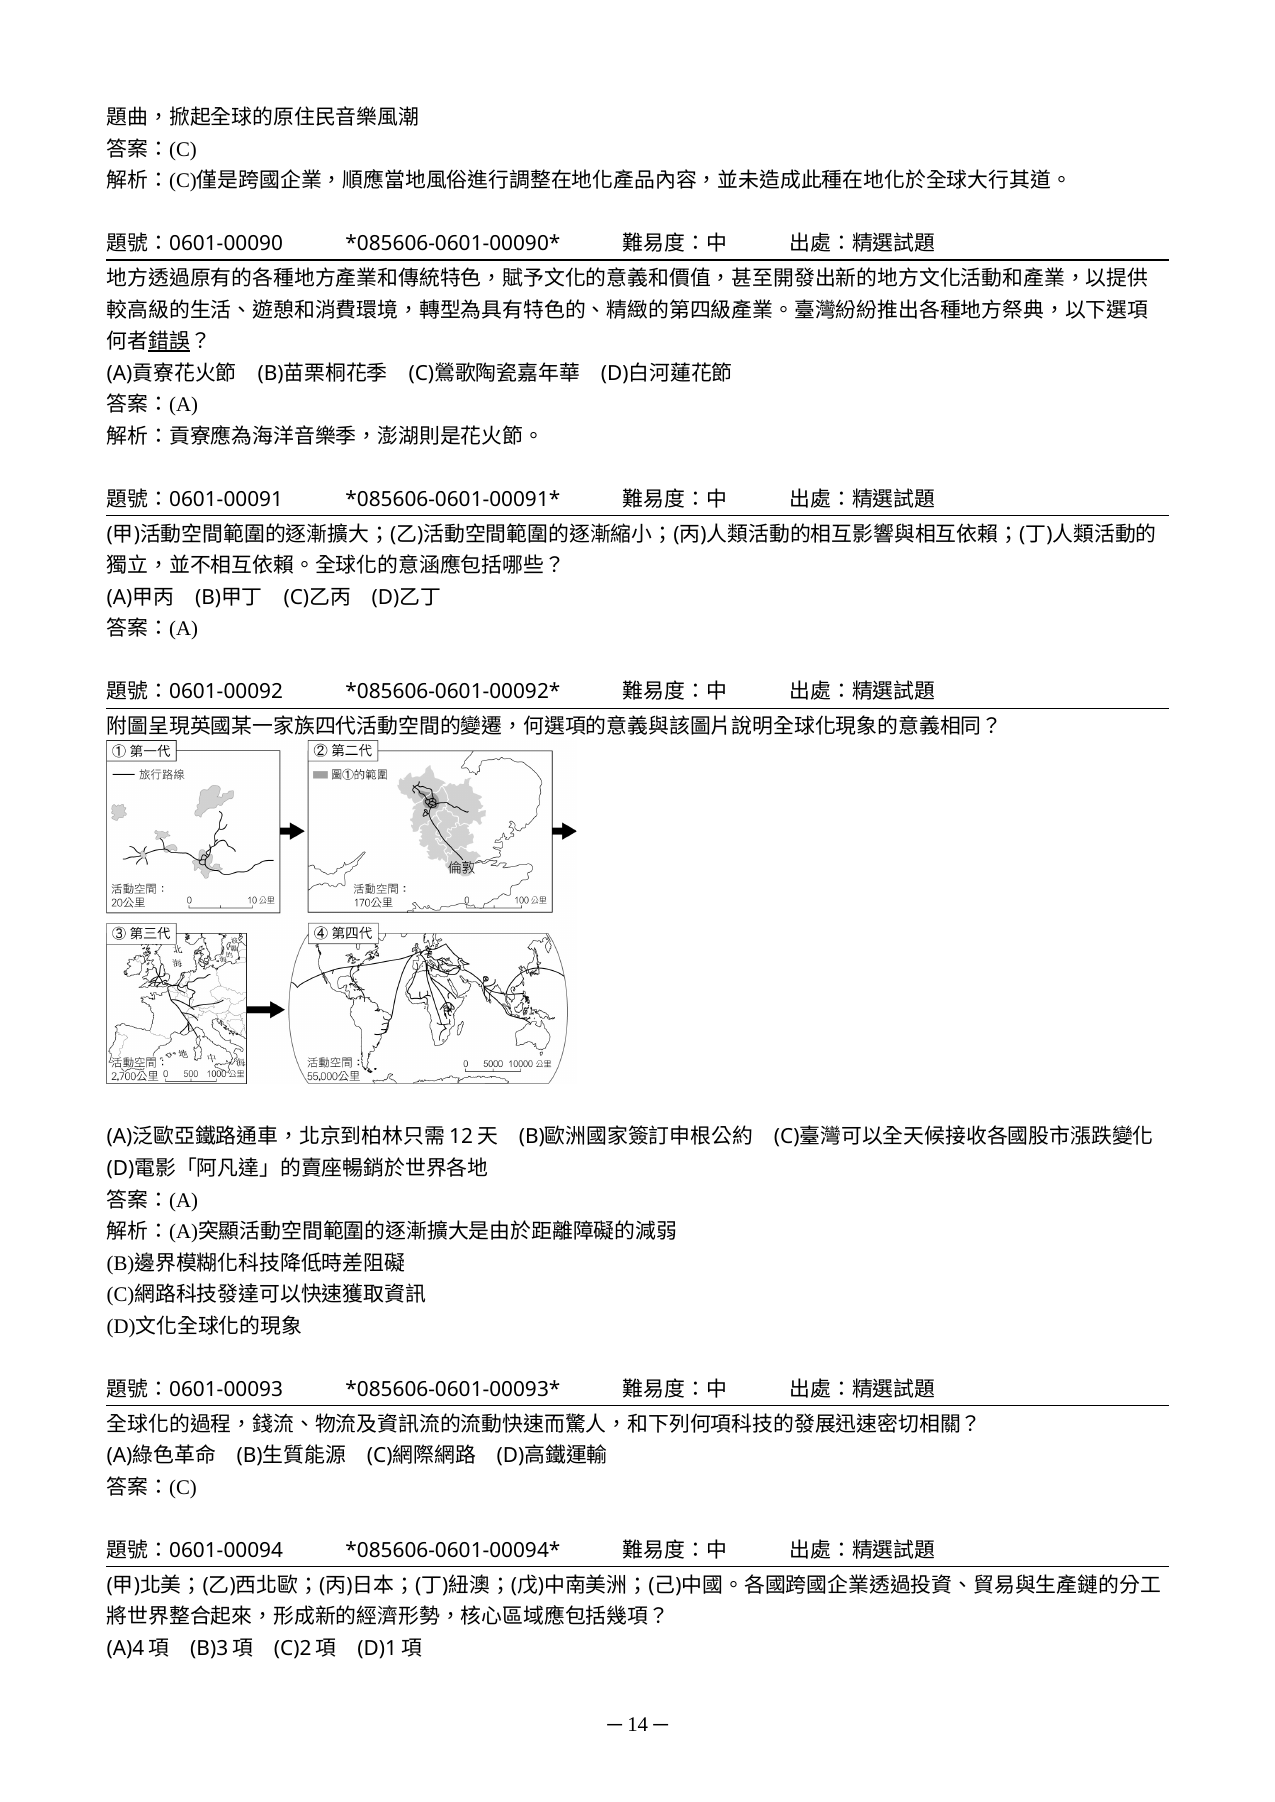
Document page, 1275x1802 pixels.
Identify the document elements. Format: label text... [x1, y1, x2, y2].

picture [106, 740, 577, 1084]
text 答案：(A) [106, 1182, 1169, 1214]
text 題號：0601-00090 *085606-0601-00090* 難易度：中 出處：精選試題 [106, 226, 1169, 259]
text 地方透過原有的各種地方產業和傳統特色，賦予文化的意義和價值，甚至開發出新的地方文化活動和產業，以提供較高級的生活、遊憩和消費環境，轉型為具有特色的、精緻的第四級產業。臺灣紛紛推出各種地方祭典，以下選項何者錯誤？ (A)貢寮花火節 (B)苗栗桐花季 (C)鶯歌陶瓷嘉年華 (D)白河蓮花節 [106, 261, 1169, 387]
text (甲)活動空間範圍的逐漸擴大；(乙)活動空間範圍的逐漸縮小；(丙)人類活動的相互影響與相互依賴；(丁)人類活動的獨立，並不相互依賴。全球化的意涵應包括哪些？ (A)甲丙 (B)甲丁 (C)乙丙 (D)乙丁 [106, 516, 1169, 611]
text (甲)北美；(乙)西北歐；(丙)日本；(丁)紐澳；(戊)中南美洲；(己)中國。各國跨國企業透過投資、貿易與生產鏈的分工將世界整合起來，形成新的經濟形勢，核心區域應包括幾項？ (A)4項 (B)3項 (C)2項 (D)1項 [106, 1567, 1169, 1662]
text 解析：(C)僅是跨國企業，順應當地風俗進行調整在地化產品內容，並未造成此種在地化於全球大行其道。 [106, 163, 1169, 194]
text 答案：(A) [106, 611, 1169, 642]
text 題號：0601-00093 *085606-0601-00093* 難易度：中 出處：精選試題 [106, 1372, 1169, 1405]
text 解析：貢寮應為海洋音樂季，澎湖則是花火節。 [106, 418, 1169, 450]
text 題號：0601-00094 *085606-0601-00094* 難易度：中 出處：精選試題 [106, 1532, 1169, 1566]
text 答案：(C) [106, 131, 1169, 163]
text 題號：0601-00091 *085606-0601-00091* 難易度：中 出處：精選試題 [106, 482, 1169, 515]
text 答案：(C) [106, 1469, 1169, 1501]
text 解析：(A)突顯活動空間範圍的逐漸擴大是由於距離障礙的減弱 (B)邊界模糊化科技降低時差阻礙 (C)網路科技發達可以快速獲取資訊 (D)文化全球化的現象 [106, 1214, 1169, 1340]
text 答案：(A) [106, 387, 1169, 418]
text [106, 100, 1169, 131]
text 全球化的過程，錢流、物流及資訊流的流動快速而驚人，和下列何項科技的發展迅速密切相關？ (A)綠色革命 (B)生質能源 (C)網際網路 (D)高鐵運輸 [106, 1406, 1169, 1469]
text 題號：0601-00092 *085606-0601-00092* 難易度：中 出處：精選試題 [106, 674, 1169, 708]
